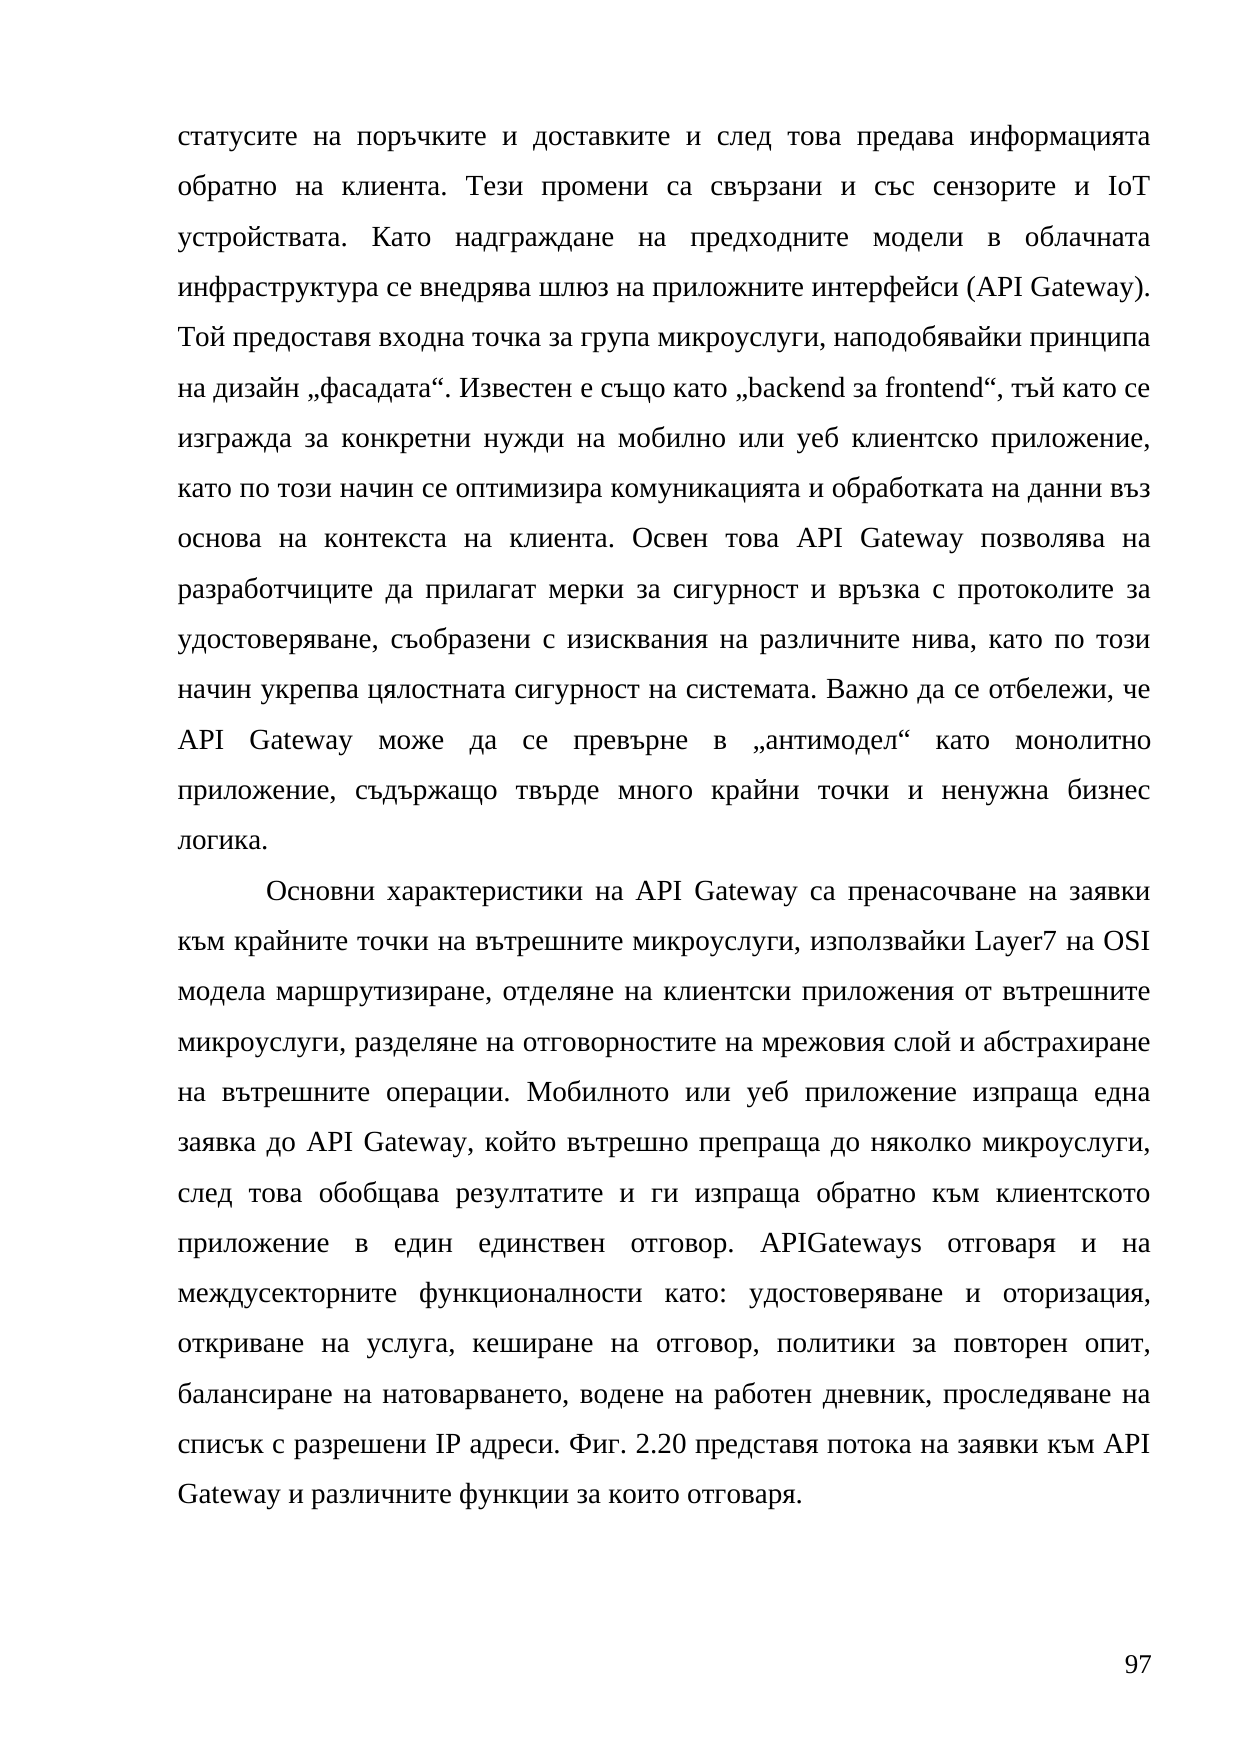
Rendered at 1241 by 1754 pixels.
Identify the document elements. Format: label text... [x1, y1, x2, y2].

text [177, 118, 1152, 856]
text Основни характеристики на API Gateway са пренасочване на заявки към крайните точки на вътрешните микроуслуги, използвайки Layer7 на OSI модела маршрутизиране, отделяне на клиентски приложения от вътрешните микроуслуги, разделяне на отговорностите на мрежовия слой и абстрахиране на вътрешните операции. Мобилното или уеб приложение изпраща една заявка до API Gateway, който вътрешно препраща до няколко микроуслуги, след това обобщава резултатите и ги изпраща обратно към клиентското приложение в един единствен отговор. APIGateways отговаря и на междусекторните функционалности като: удостоверяване и оторизация, откриване на услуга, кеширане на отговор, политики за повторен опит, балансиране на натоварването, водене на работен дневник, проследяване на списък с разрешени IP адреси. Фиг. 2.20 представя потока на заявки към API Gateway и различните функции за които отговаря. [177, 873, 1152, 1510]
